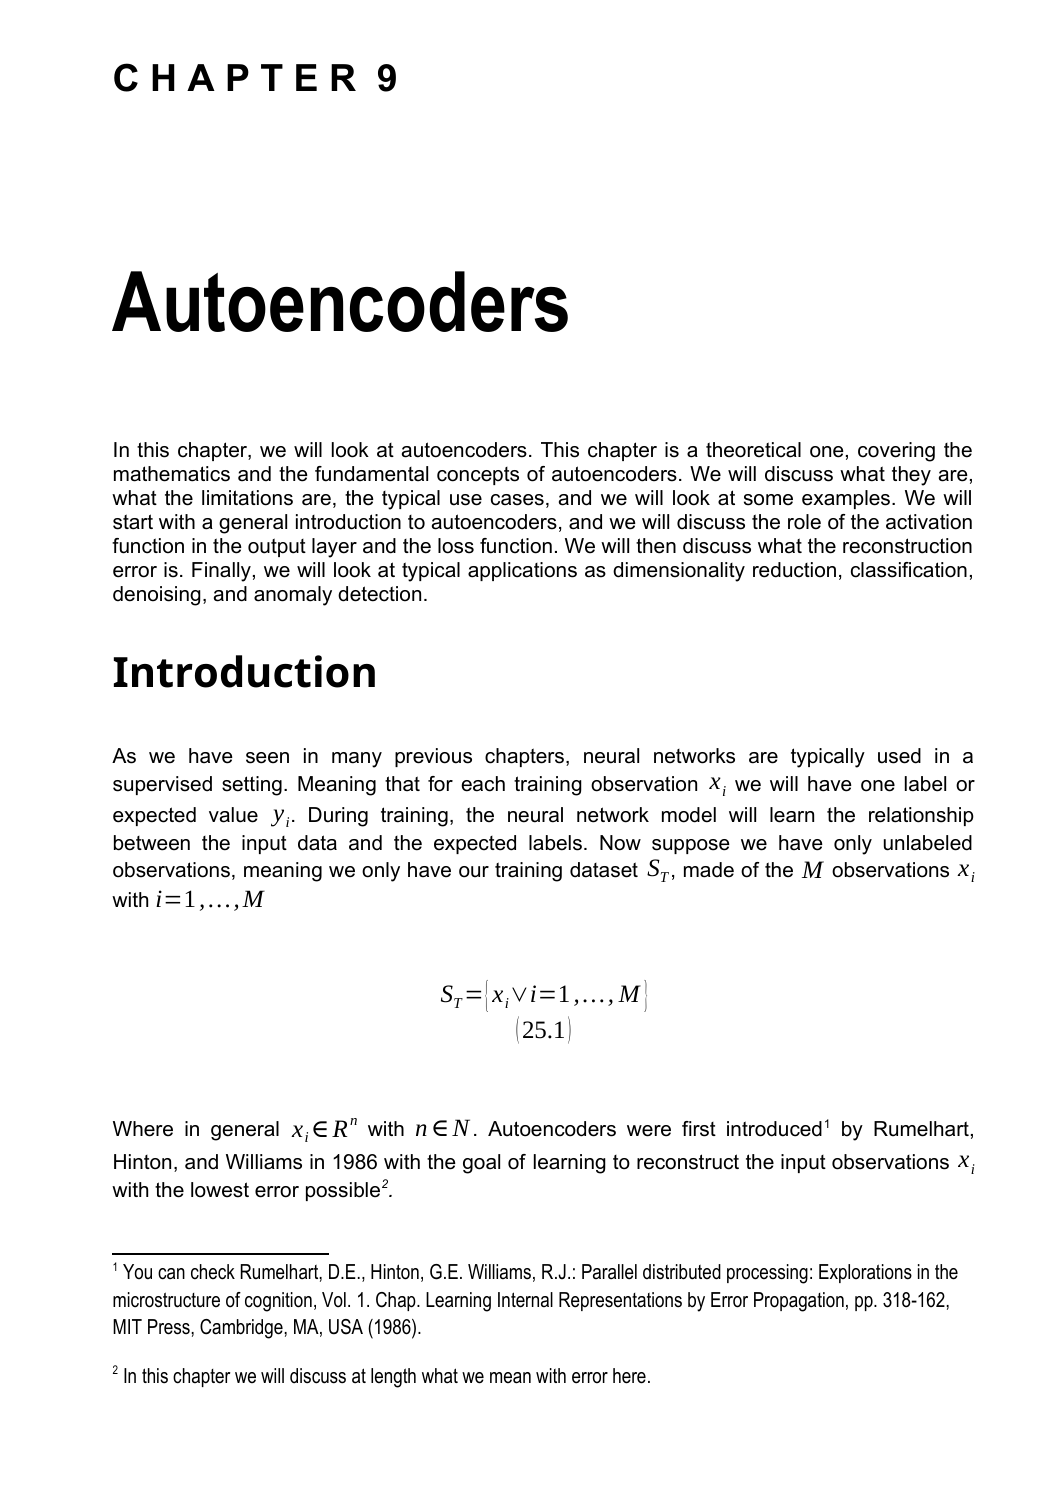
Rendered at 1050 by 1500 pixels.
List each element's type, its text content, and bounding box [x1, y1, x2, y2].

text Where in general with . Autoencoders were first introduced by Rumelhart, Hinton, and Williams in 1986 with the goal of learning to reconstruct the input observations with the lowest error possible. [112, 1111, 975, 1201]
text In this chapter, we will look at autoencoders. This chapter is a theoretical one, covering the mathematics and the fundamental concepts of autoencoders. We will discuss what they are, what the limitations are, the typical use cases, and we will look at some examples. We will start with a general introduction to autoencoders, and we will discuss the role of the activation function in the output layer and the loss function. We will then discuss what the reconstruction error is. Finally, we will look at typical applications as dimensionality reduction, classification, denoising, and anomaly detection. [112, 438, 975, 606]
title Autoencoders [112, 253, 975, 349]
subtitle Introduction [112, 643, 975, 700]
text As we have seen in many previous chapters, neural networks are typically used in a supervised setting. Meaning that for each training observation we will have one label or expected value . During training, the neural network model will learn the relationship between the input data and the expected labels. Now suppose we have only unlabeled observations, meaning we only have our training dataset , made of the observations with [112, 744, 975, 913]
